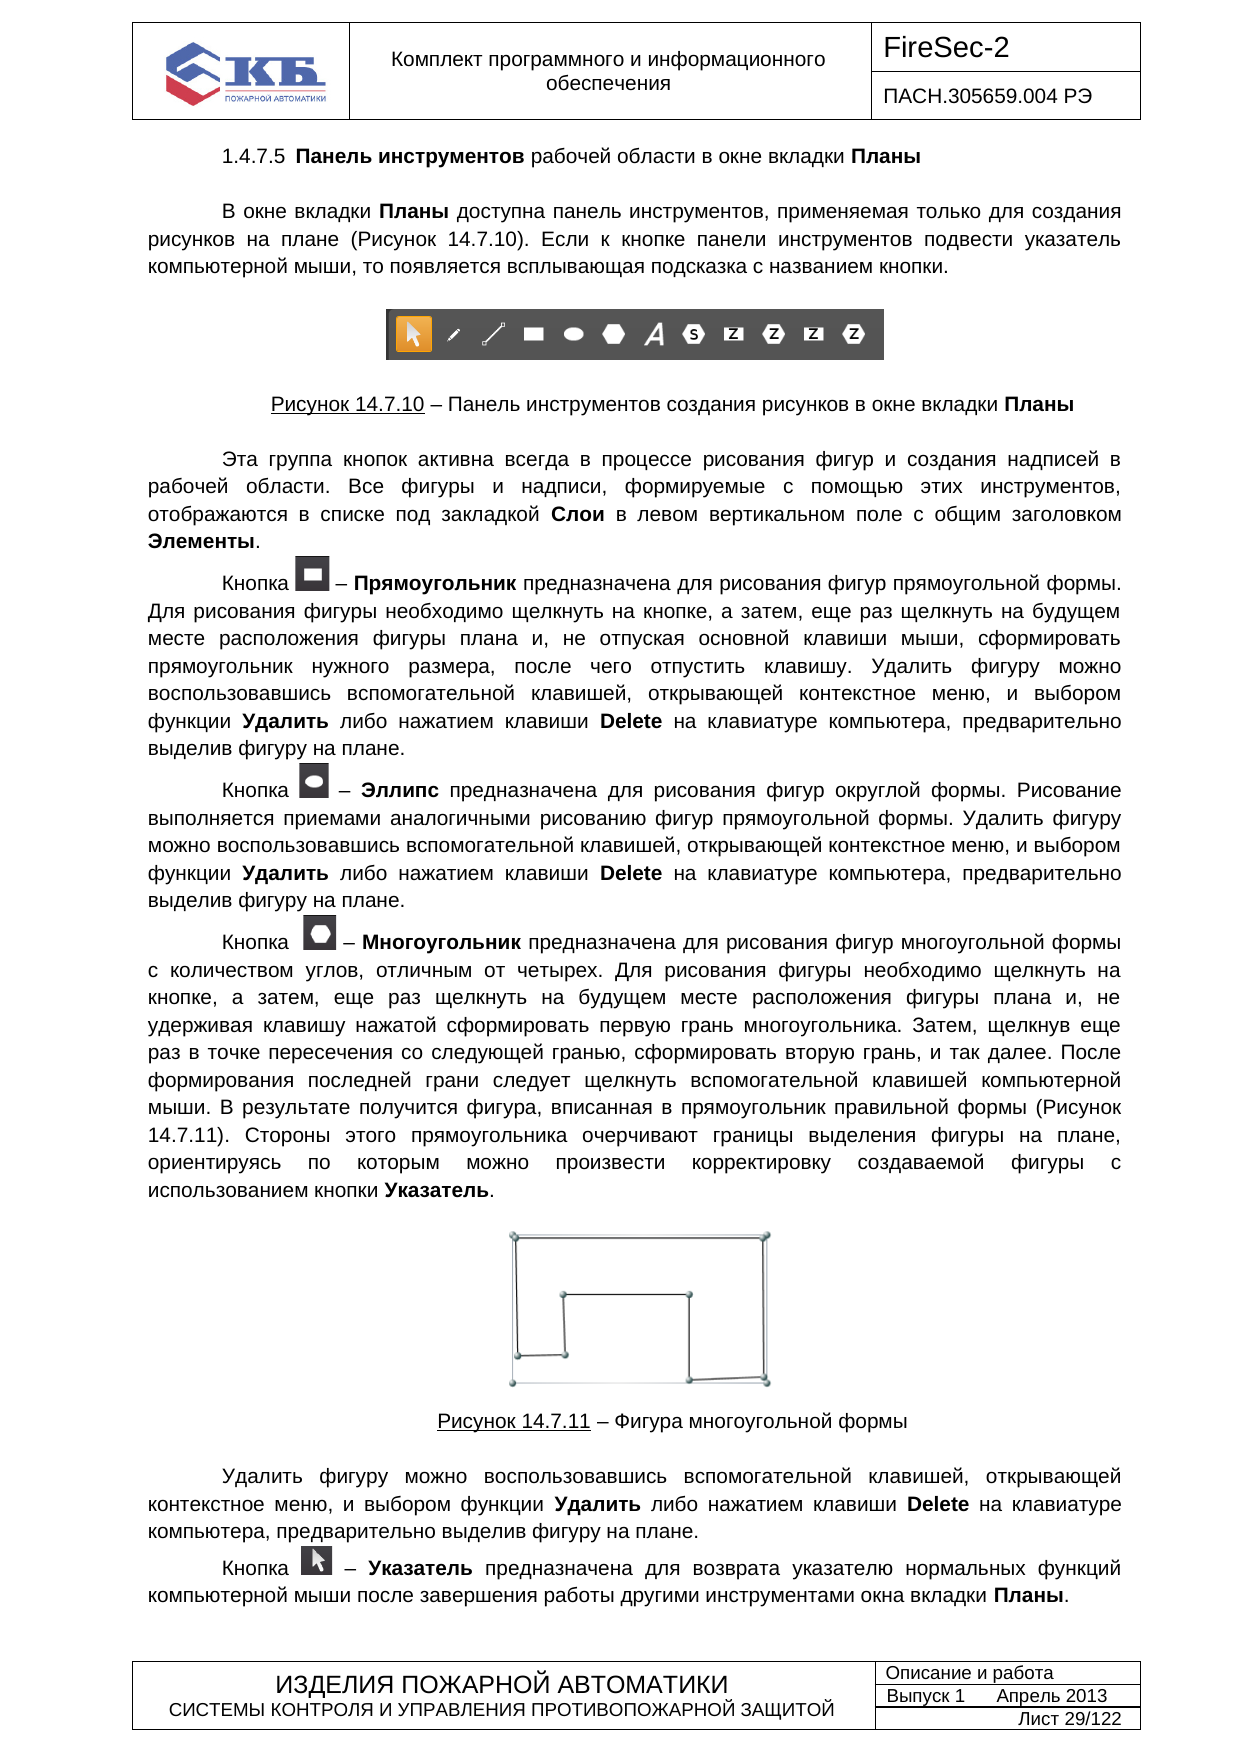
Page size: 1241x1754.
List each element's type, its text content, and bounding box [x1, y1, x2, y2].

list Панель инструментов рабочей области в окне вкладки Планы [148, 144, 1122, 168]
list Удалить фигуру можно воспользовавшись вспомогательной клавишей, открывающей контекстное меню, и выбором функции Удалить либо нажатием клавиши Delete на клавиатуре компьютера, предварительно выделив фигуру на плане. [148, 1464, 1122, 1543]
list Кнопка – Многоугольник предназначена для рисования фигур многоугольной формы с количеством углов, отличным от четырех. Для рисования фигуры необходимо щелкнуть на кнопке, а затем, еще раз щелкнуть на будущем месте расположения фигуры плана и, не удерживая клавишу нажатой сформировать первую грань многоугольника. Затем, щелкнув еще раз в точке пересечения со следующей гранью, сформировать вторую грань, и так далее. После формирования последней грани следует щелкнуть вспомогательной клавишей компьютерной мыши. В результате получится фигура, вписанная в прямоугольник правильной формы (Рисунок 14.7.11). Стороны этого прямоугольника очерчивают границы выделения фигуры на плане, ориентируясь по которым можно произвести корректировку создаваемой фигуры с использованием кнопки Указатель. [148, 916, 1122, 1201]
list Рисунок 14.7.10 – Панель инструментов создания рисунков в окне вкладки Планы [223, 392, 1122, 416]
list Эта группа кнопок активна всегда в процессе рисования фигур и создания надписей в рабочей области. Все фигуры и надписи, формируемые с помощью этих инструментов, отображаются в списке под закладкой Слои в левом вертикальном поле с общим заголовком Элементы. [148, 447, 1122, 553]
list Кнопка – Прямоугольник предназначена для рисования фигур прямоугольной формы. Для рисования фигуры необходимо щелкнуть на кнопке, а затем, еще раз щелкнуть на будущем месте расположения фигуры плана и, не отпуская основной клавиши мыши, сформировать прямоугольник нужного размера, после чего отпустить клавишу. Удалить фигуру можно воспользовавшись вспомогательной клавишей, открывающей контекстное меню, и выбором функции Удалить либо нажатием клавиши Delete на клавиатуре компьютера, предварительно выделив фигуру на плане. [148, 557, 1122, 760]
list Кнопка – Эллипс предназначена для рисования фигур округлой формы. Рисование выполняется приемами аналогичными рисованию фигур прямоугольной формы. Удалить фигуру можно воспользовавшись вспомогательной клавишей, открывающей контекстное меню, и выбором функции Удалить либо нажатием клавиши Delete на клавиатуре компьютера, предварительно выделив фигуру на плане. [148, 763, 1122, 912]
picture [386, 309, 884, 360]
picture [462, 1205, 808, 1405]
picture [162, 34, 340, 115]
picture [299, 763, 329, 798]
picture [303, 915, 337, 950]
picture [301, 1546, 333, 1575]
list В окне вкладки Планы доступна панель инструментов, применяемая только для создания рисунков на плане (Рисунок 14.7.10). Если к кнопке панели инструментов подвести указатель компьютерной мыши, то появляется всплывающая подсказка с названием кнопки. [148, 199, 1122, 278]
list Кнопка – Указатель предназначена для возврата указателю нормальных функций компьютерной мыши после завершения работы другими инструментами окна вкладки Планы. [148, 1546, 1122, 1607]
list Рисунок 14.7.11 – Фигура многоугольной формы [223, 1409, 1122, 1433]
picture [295, 556, 330, 591]
